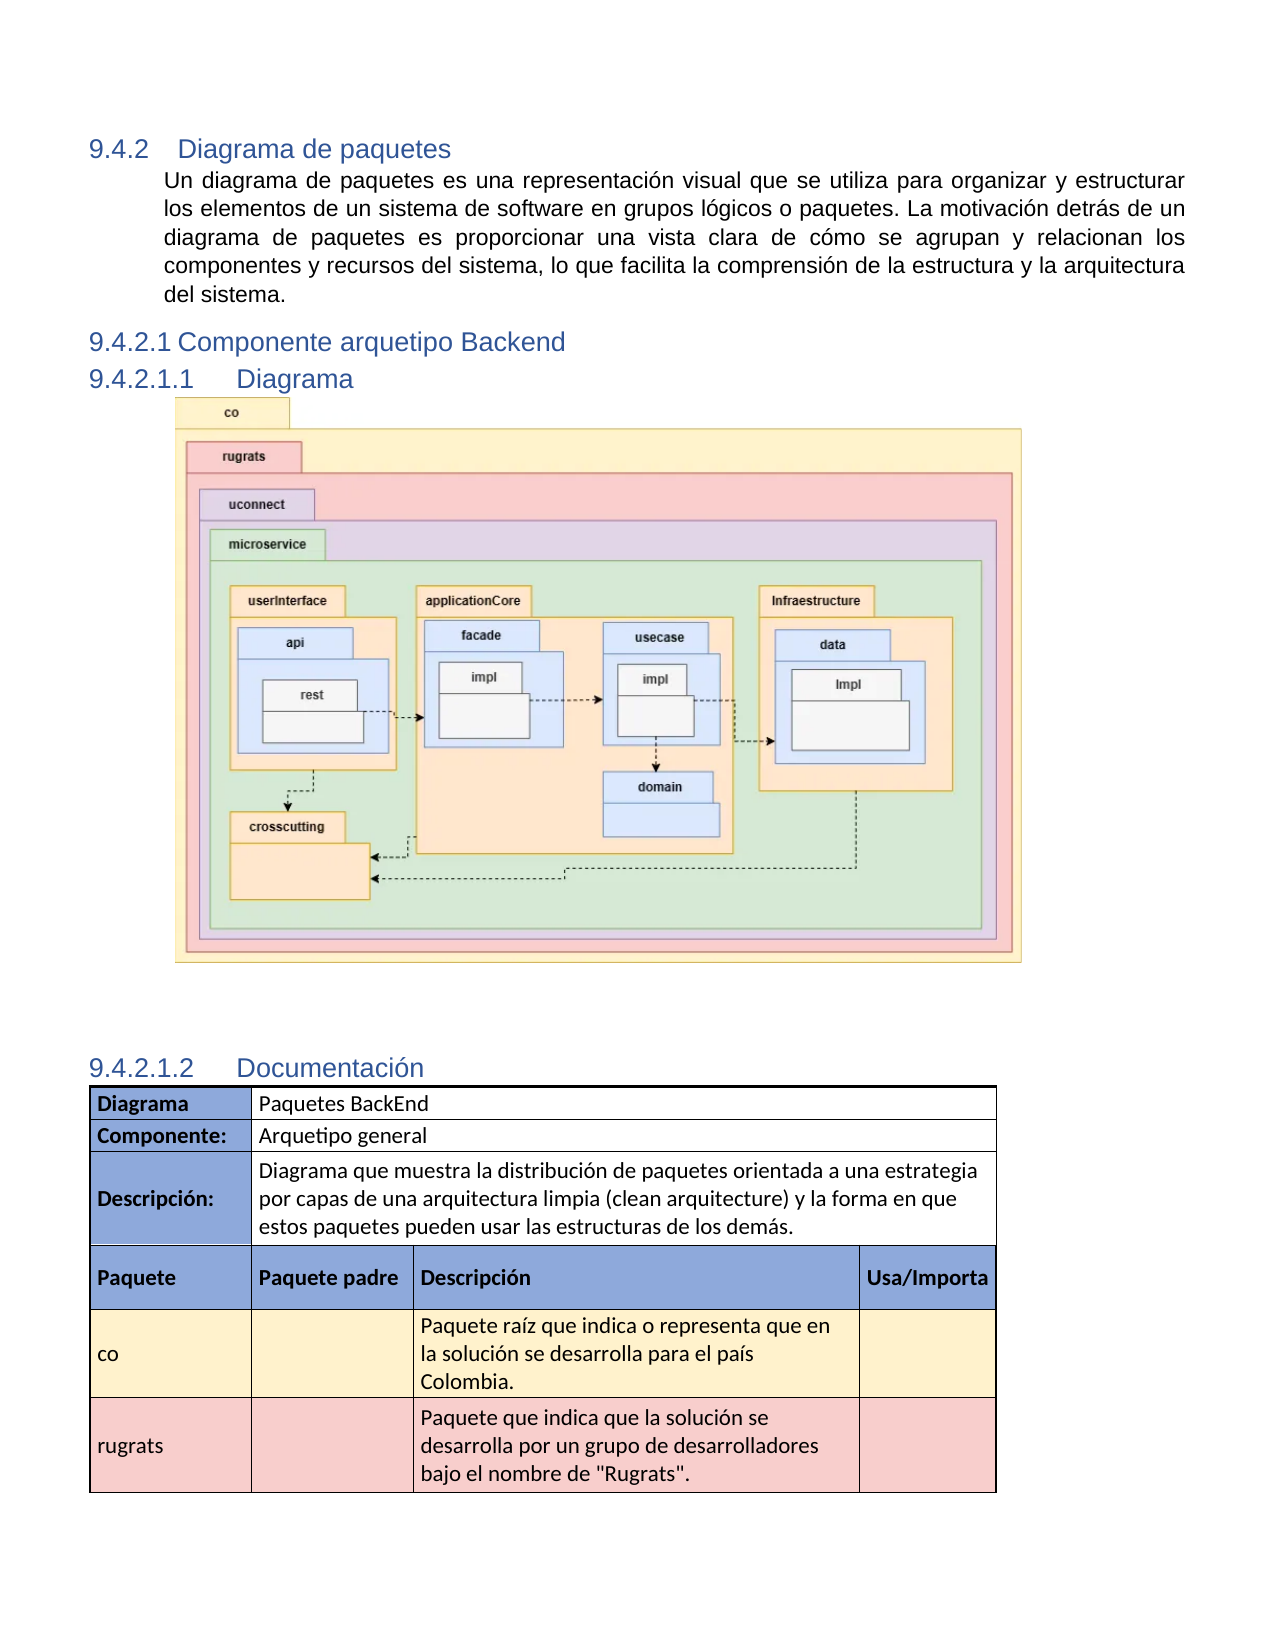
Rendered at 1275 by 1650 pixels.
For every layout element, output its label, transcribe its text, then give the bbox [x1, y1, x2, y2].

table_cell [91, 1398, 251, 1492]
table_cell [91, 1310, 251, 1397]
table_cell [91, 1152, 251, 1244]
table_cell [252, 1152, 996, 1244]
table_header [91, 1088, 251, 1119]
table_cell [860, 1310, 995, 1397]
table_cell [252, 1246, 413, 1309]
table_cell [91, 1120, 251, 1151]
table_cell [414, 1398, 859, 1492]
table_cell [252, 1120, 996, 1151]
subtitle Documentación [89, 1052, 1186, 1083]
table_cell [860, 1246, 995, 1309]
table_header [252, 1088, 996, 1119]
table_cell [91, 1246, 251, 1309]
subtitle Diagrama de paquetes [89, 133, 1186, 164]
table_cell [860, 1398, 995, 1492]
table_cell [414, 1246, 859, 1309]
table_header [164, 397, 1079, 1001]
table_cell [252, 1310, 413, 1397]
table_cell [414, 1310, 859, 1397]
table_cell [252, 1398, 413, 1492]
subtitle Componente arquetipo Backend [89, 326, 1186, 357]
list Un diagrama de paquetes es una representación visual que se utiliza para organizar y estructurar los elementos de un sistema de software en grupos lógicos o paquetes. La motivación detrás de un diagrama de paquetes es proporcionar una vista clara de cómo se agrupan y relacionan los componentes y recursos del sistema, lo que facilita la comprensión de la estructura y la arquitectura del sistema. [164, 167, 1186, 307]
picture [175, 397, 1022, 963]
subtitle Diagrama [89, 363, 1186, 395]
